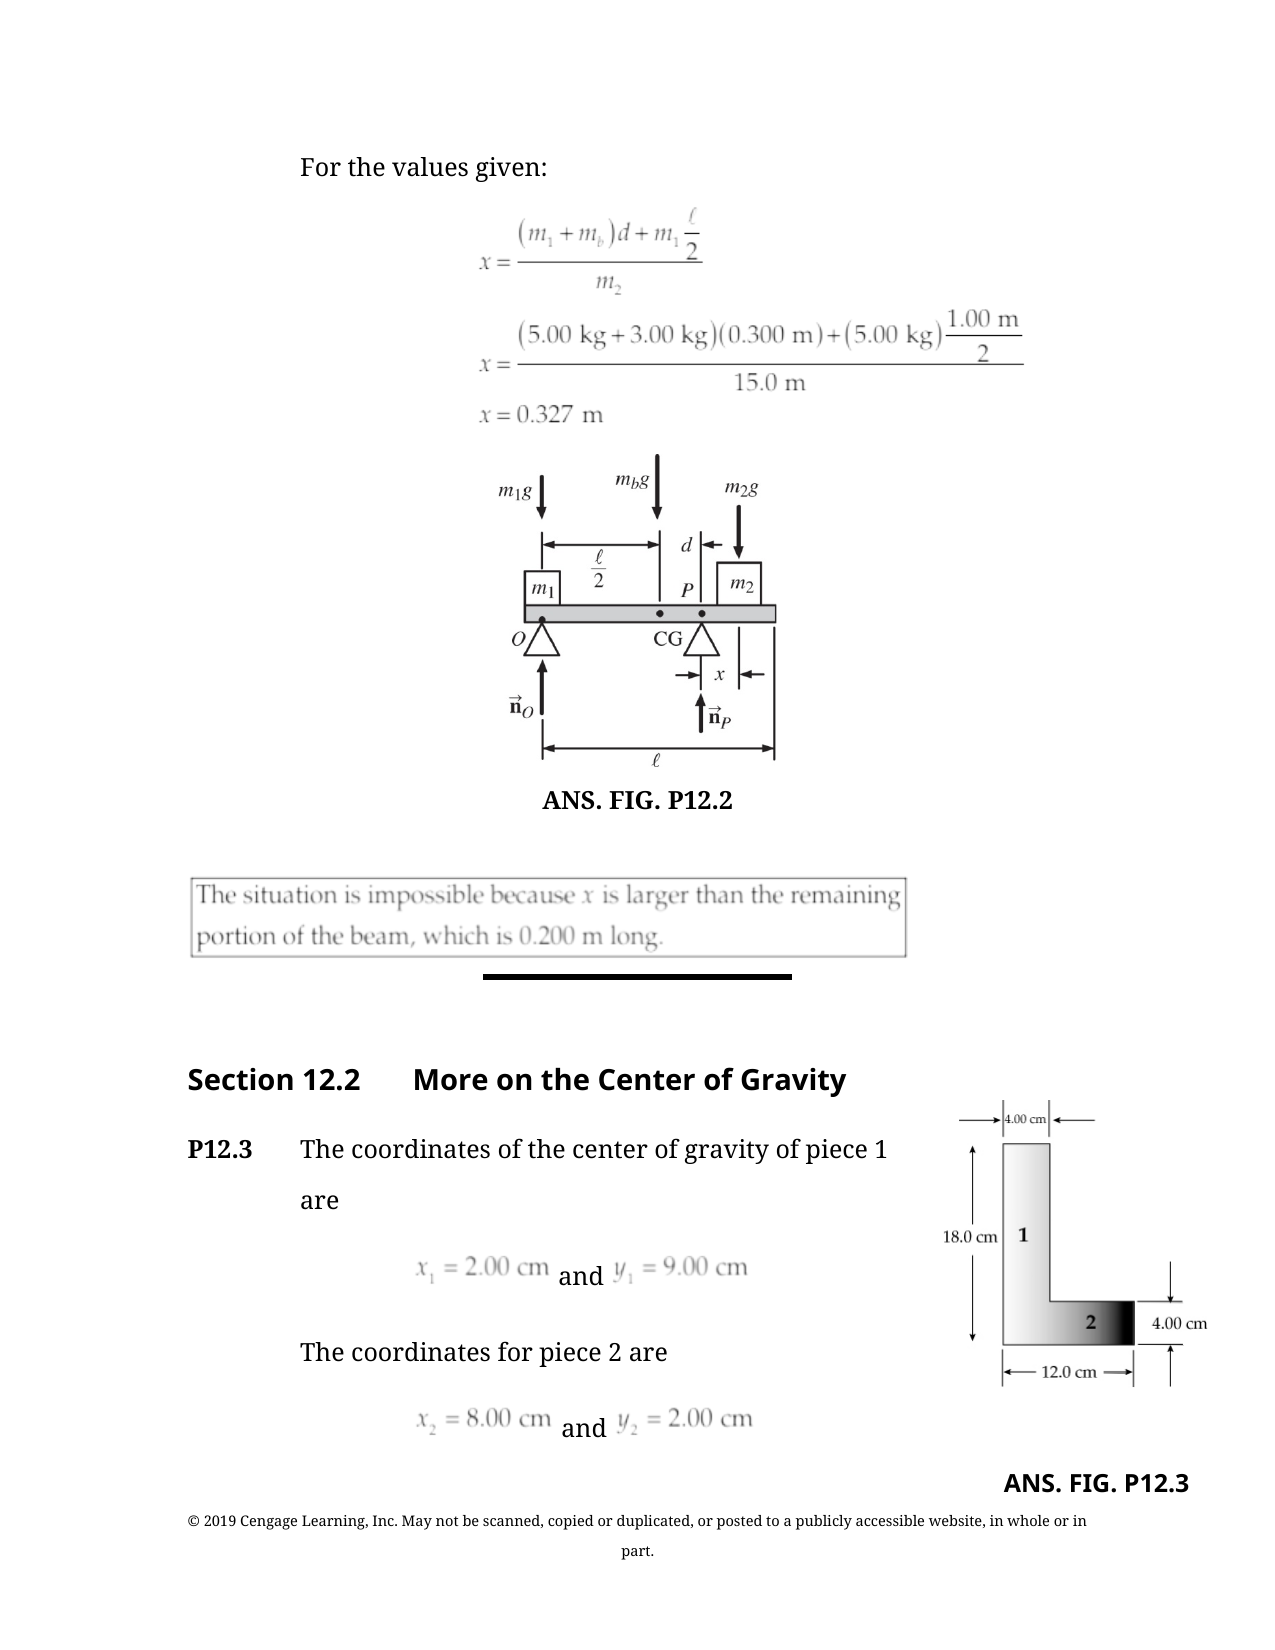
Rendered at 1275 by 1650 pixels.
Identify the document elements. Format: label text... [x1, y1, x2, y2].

text ans. FIG. P12.2 [187, 783, 1087, 817]
text For the values given: [187, 150, 1087, 184]
text The coordinates for piece 2 are [187, 1334, 943, 1368]
text P12.3 The coordinates of the center of gravity of piece 1 are [187, 1132, 943, 1217]
picture [943, 1100, 1208, 1388]
text and [187, 1398, 1087, 1457]
text Section 12.2 More on the Center of Gravity [187, 1059, 1087, 1099]
text and [187, 1246, 943, 1305]
picture [498, 454, 777, 767]
